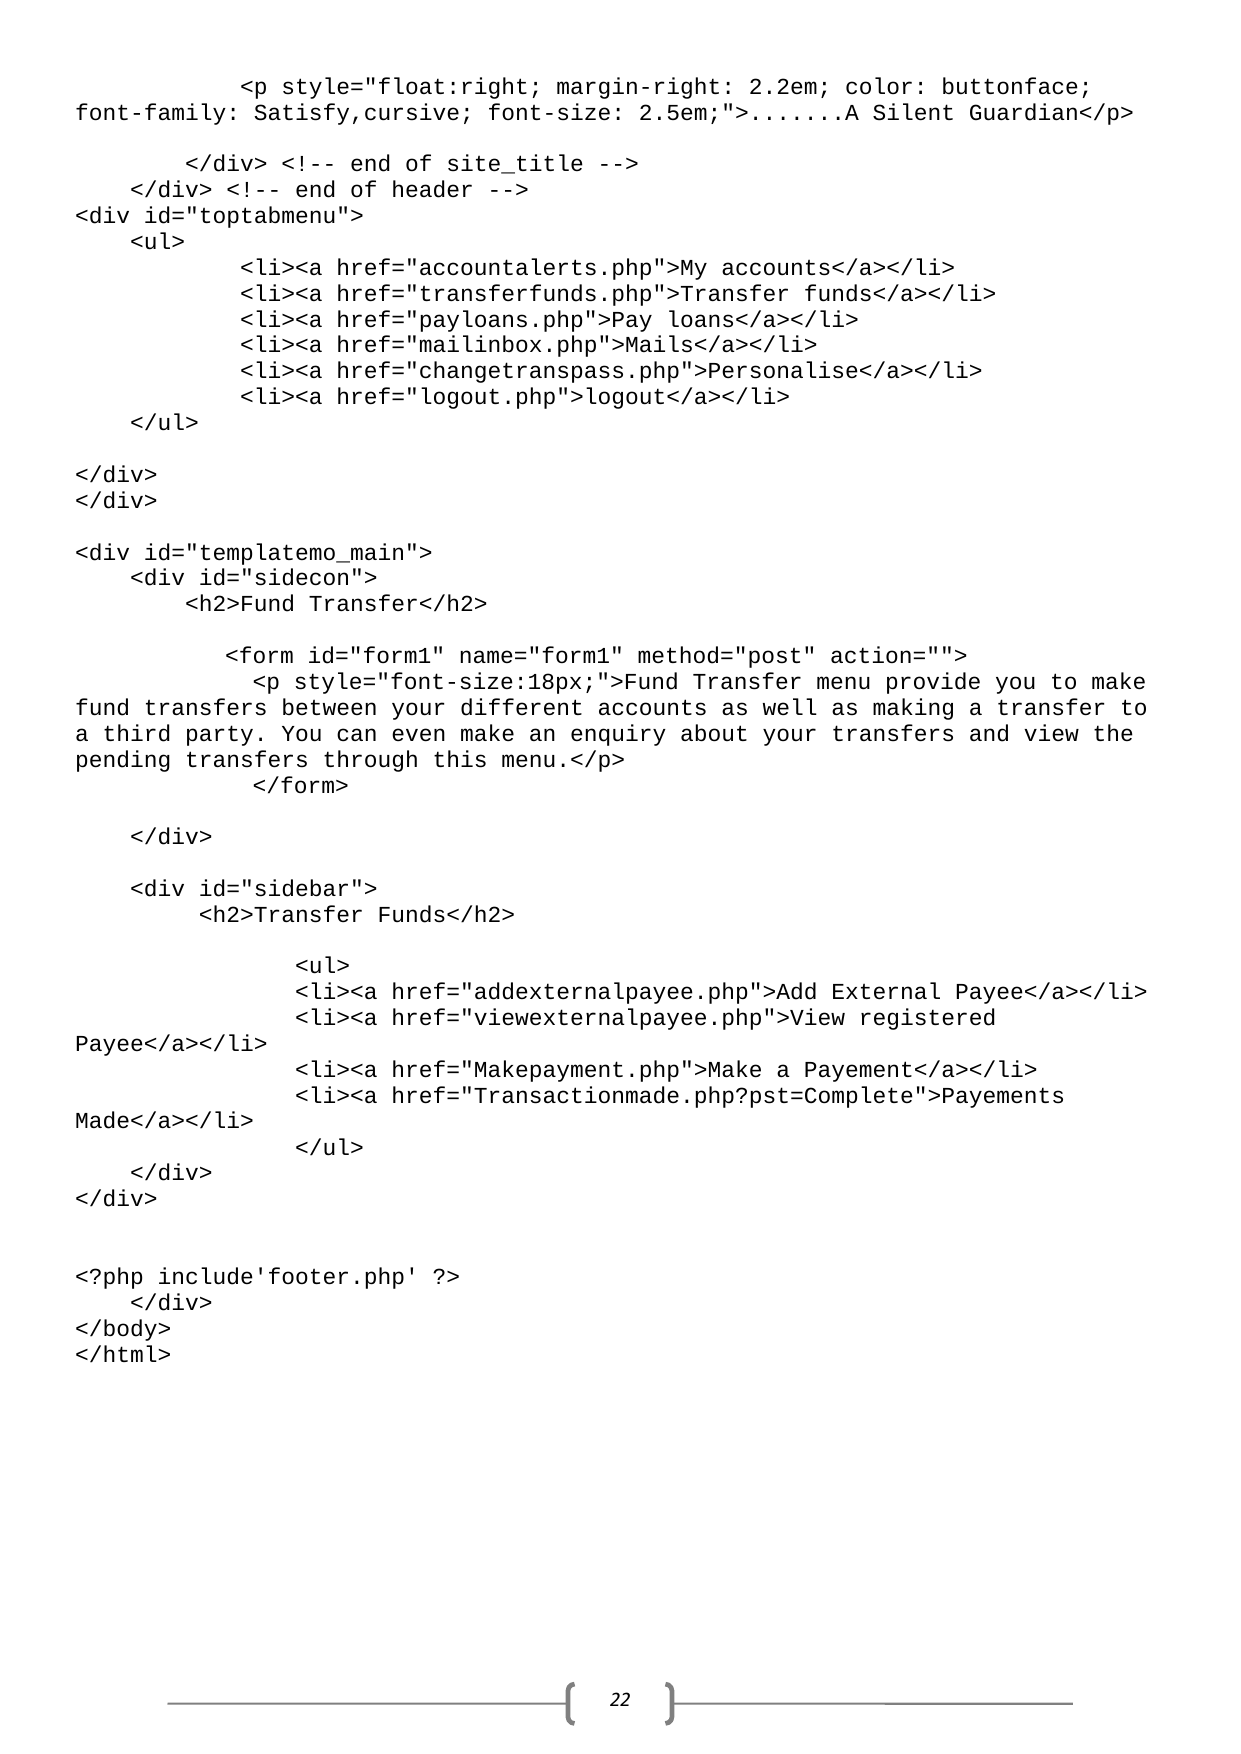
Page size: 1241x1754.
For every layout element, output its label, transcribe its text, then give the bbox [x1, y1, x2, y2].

text <li><a href="mailinbox.php">Mails</a></li> [75, 334, 1165, 360]
text <p style="font-size:18px;">Fund Transfer menu provide you to make fund transfers between your different accounts as well as making a transfer to a third party. You can even make an enquiry about your transfers and view the pending transfers through this menu.</p> [75, 671, 1165, 774]
text <p style="float:right; margin-right: 2.2em; color: buttonface; font-family: Satisfy,cursive; font-size: 2.5em;">.......A Silent Guardian</p> [75, 75, 1165, 127]
text <h2>Transfer Funds</h2> [75, 903, 1165, 929]
text <div id="templatemo_main"> [75, 541, 1165, 567]
text <li><a href="Makepayment.php">Make a Payement</a></li> [75, 1058, 1165, 1084]
text <form id="form1" name="form1" method="post" action=""> [75, 644, 1165, 671]
text <ul> [75, 954, 1165, 980]
text <div id="toptabmenu"> [75, 204, 1165, 230]
text <li><a href="changetranspass.php">Personalise</a></li> [75, 360, 1165, 386]
text </ul> [75, 1136, 1165, 1162]
text </div> <!-- end of header --> [75, 178, 1165, 204]
text <li><a href="accountalerts.php">My accounts</a></li> [75, 256, 1165, 282]
text </form> [75, 774, 1165, 800]
text </div> <!-- end of site_title --> [75, 152, 1165, 178]
text <div id="sidebar"> [75, 877, 1165, 903]
text <li><a href="Transactionmade.php?pst=Complete">Payements Made</a></li> [75, 1084, 1165, 1136]
text </div> [75, 463, 1165, 489]
text <?php include'footer.php' ?> [75, 1266, 1165, 1291]
text </div> [75, 1291, 1165, 1317]
text </html> [75, 1343, 1165, 1369]
text <li><a href="viewexternalpayee.php">View registered Payee</a></li> [75, 1006, 1165, 1058]
text </div> [75, 1188, 1165, 1214]
text <li><a href="payloans.php">Pay loans</a></li> [75, 308, 1165, 334]
text <ul> [75, 230, 1165, 256]
text </div> [75, 1162, 1165, 1188]
text <div id="sidecon"> [75, 567, 1165, 593]
text <li><a href="addexternalpayee.php">Add External Payee</a></li> [75, 980, 1165, 1006]
text <li><a href="transferfunds.php">Transfer funds</a></li> [75, 282, 1165, 308]
text </ul> [75, 412, 1165, 438]
text <li><a href="logout.php">logout</a></li> [75, 386, 1165, 412]
text </div> [75, 489, 1165, 515]
text </div> [75, 826, 1165, 852]
text <h2>Fund Transfer</h2> [75, 593, 1165, 619]
text </body> [75, 1317, 1165, 1343]
